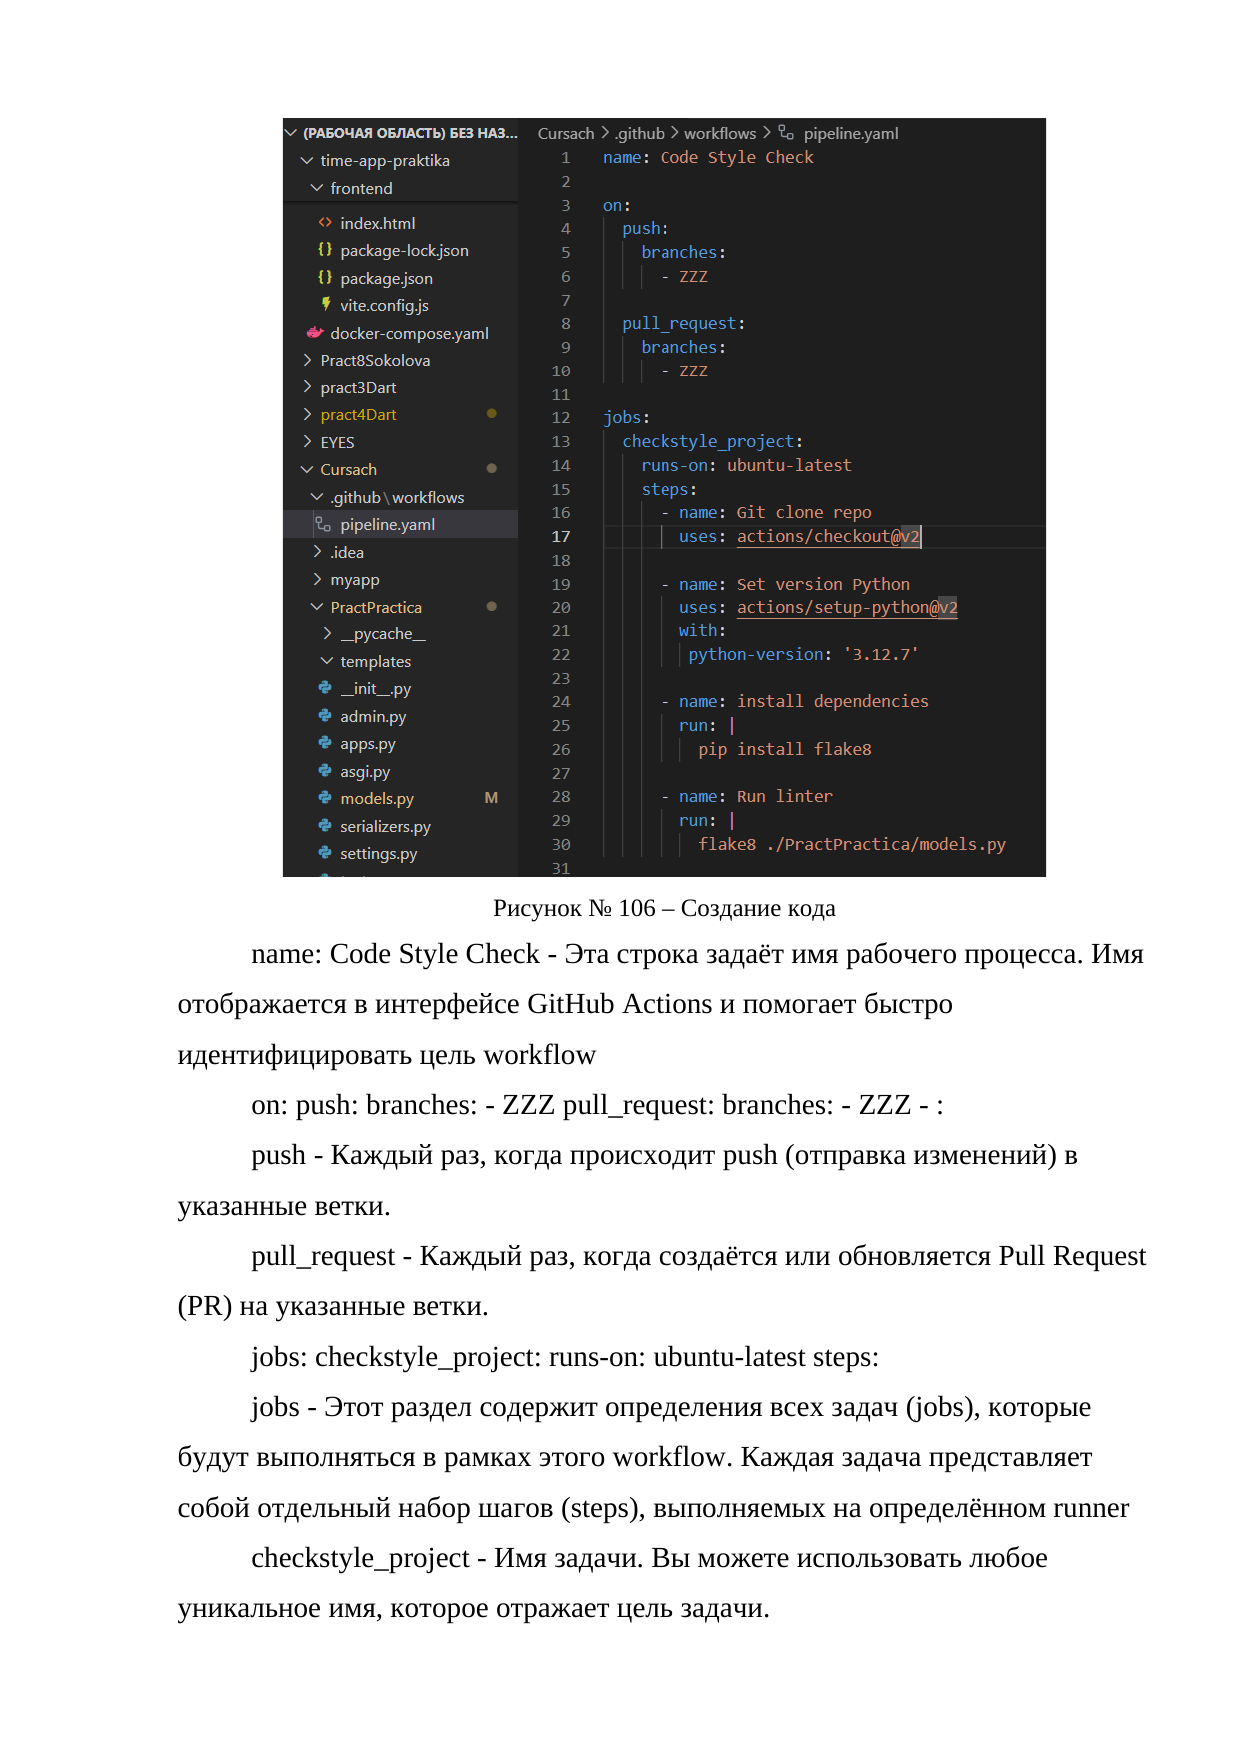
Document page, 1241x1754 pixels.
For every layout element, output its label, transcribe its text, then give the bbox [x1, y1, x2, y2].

text jobs - Этот раздел содержит определения всех задач (jobs), которые будут выполняться в рамках этого workflow. Каждая задача представляет собой отдельный набор шагов (steps), выполняемых на определённом runner [177, 1389, 1152, 1523]
text jobs: checkstyle_project: runs-on: ubuntu-latest steps: [177, 1339, 1152, 1372]
text push - Каждый раз, когда происходит push (отправка изменений) в указанные ветки. [177, 1137, 1152, 1221]
text name: Code Style Check - Эта строка задаёт имя рабочего процесса. Имя отображается в интерфейсе GitHub Actions и помогает быстро идентифицировать цель workflow [177, 936, 1152, 1070]
text pull_request - Каждый раз, когда создаётся или обновляется Pull Request (PR) на указанные ветки. [177, 1238, 1152, 1322]
picture [282, 118, 1047, 877]
text checkstyle_project - Имя задачи. Вы можете использовать любое уникальное имя, которое отражает цель задачи. [177, 1540, 1152, 1624]
text on: push: branches: - ZZZ pull_request: branches: - ZZZ - : [177, 1087, 1152, 1121]
text Рисунок № 106 – Создание кода [177, 893, 1152, 922]
